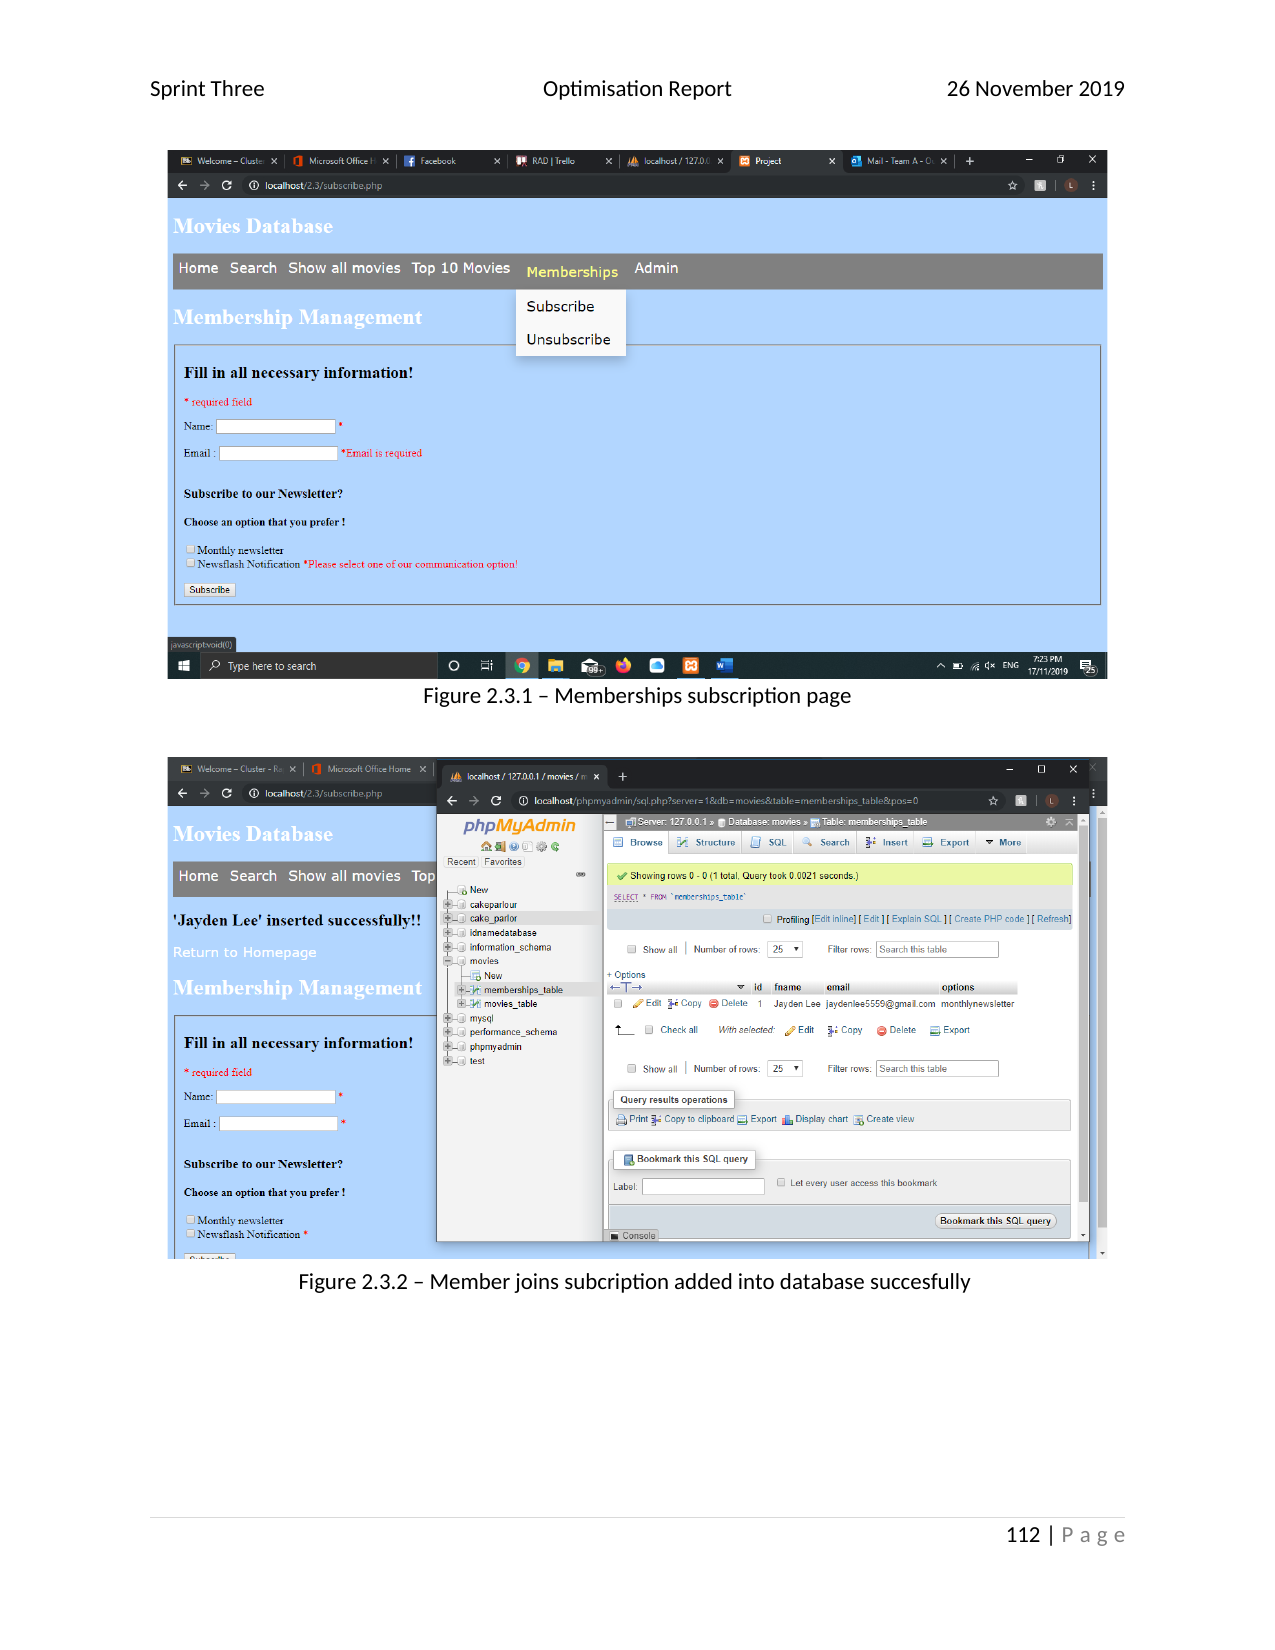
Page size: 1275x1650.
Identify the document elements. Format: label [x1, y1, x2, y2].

text [150, 728, 1125, 1295]
picture [167, 150, 1108, 679]
picture [167, 757, 1108, 1259]
text [150, 150, 1125, 709]
